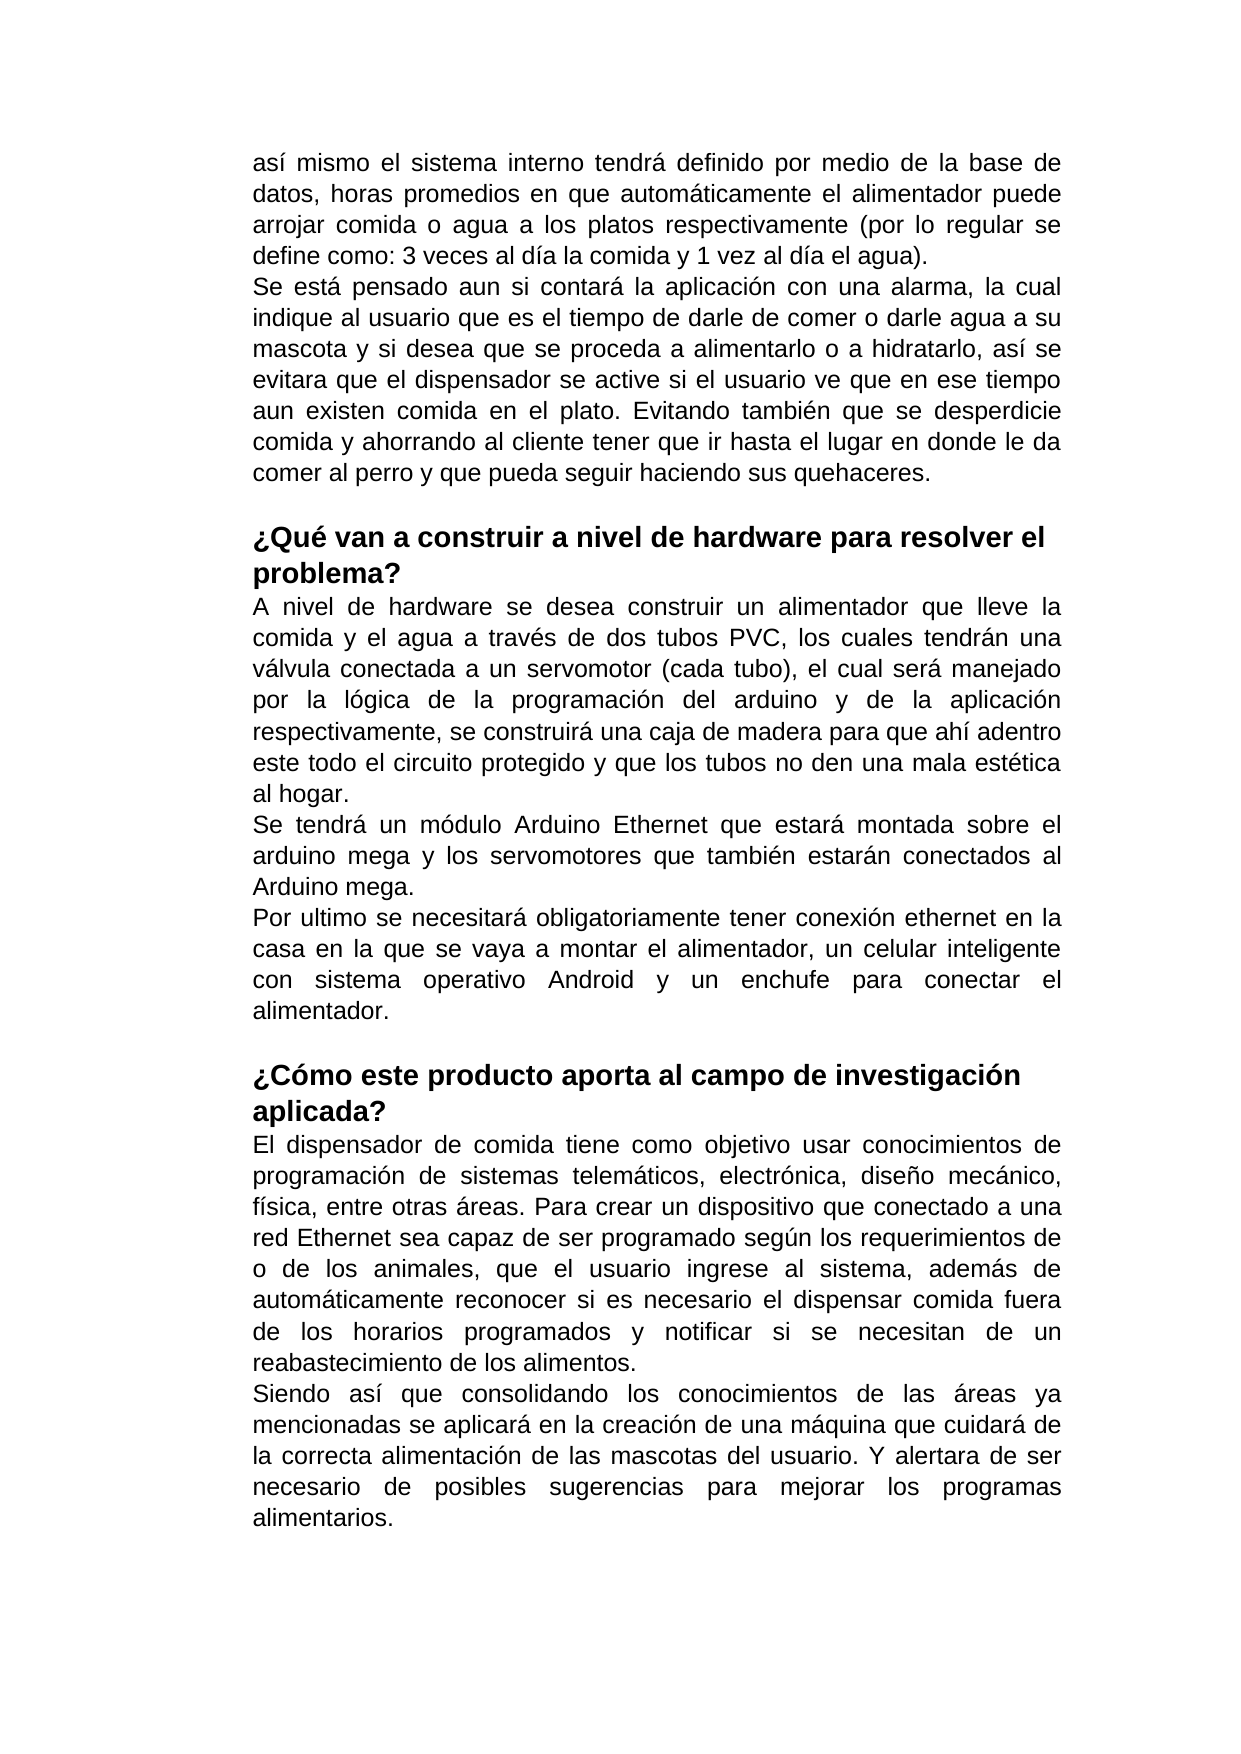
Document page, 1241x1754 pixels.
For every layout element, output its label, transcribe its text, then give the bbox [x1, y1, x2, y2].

list Por ultimo se necesitará obligatoriamente tener conexión ethernet en la casa en la que se vaya a montar el alimentador, un celular inteligente con sistema operativo Android y un enchufe para conectar el alimentador. [252, 903, 1063, 1025]
list Se tendrá un módulo Arduino Ethernet que estará montada sobre el arduino mega y los servomotores que también estarán conectados al Arduino mega. [252, 810, 1063, 901]
list Se está pensado aun si contará la aplicación con una alarma, la cual indique al usuario que es el tiempo de darle de comer o darle agua a su mascota y si desea que se proceda a alimentarlo o a hidratarlo, así se evitara que el dispensador se active si el usuario ve que en ese tiempo aun existen comida en el plato. Evitando también que se desperdicie comida y ahorrando al cliente tener que ir hasta el lugar en donde le da comer al perro y que pueda seguir haciendo sus quehaceres. [252, 272, 1063, 487]
list El dispensador de comida tiene como objetivo usar conocimientos de programación de sistemas telemáticos, electrónica, diseño mecánico, física, entre otras áreas. Para crear un dispositivo que conectado a una red Ethernet sea capaz de ser programado según los requerimientos de o de los animales, que el usuario ingrese al sistema, además de automáticamente reconocer si es necesario el dispensar comida fuera de los horarios programados y notificar si se necesitan de un reabastecimiento de los alimentos. [252, 1130, 1063, 1376]
list ¿Qué van a construir a nivel de hardware para resolver el problema? [252, 520, 1063, 590]
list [252, 148, 1063, 269]
list Siendo así que consolidando los conocimientos de las áreas ya mencionadas se aplicará en la creación de una máquina que cuidará de la correcta alimentación de las mascotas del usuario. Y alertara de ser necesario de posibles sugerencias para mejorar los programas alimentarios. [252, 1379, 1063, 1532]
list ¿Cómo este producto aporta al campo de investigación aplicada? [252, 1058, 1063, 1128]
list A nivel de hardware se desea construir un alimentador que lleve la comida y el agua a través de dos tubos PVC, los cuales tendrán una válvula conectada a un servomotor (cada tubo), el cual será manejado por la lógica de la programación del arduino y de la aplicación respectivamente, se construirá una caja de madera para que ahí adentro este todo el circuito protegido y que los tubos no den una mala estética al hogar. [252, 592, 1063, 807]
